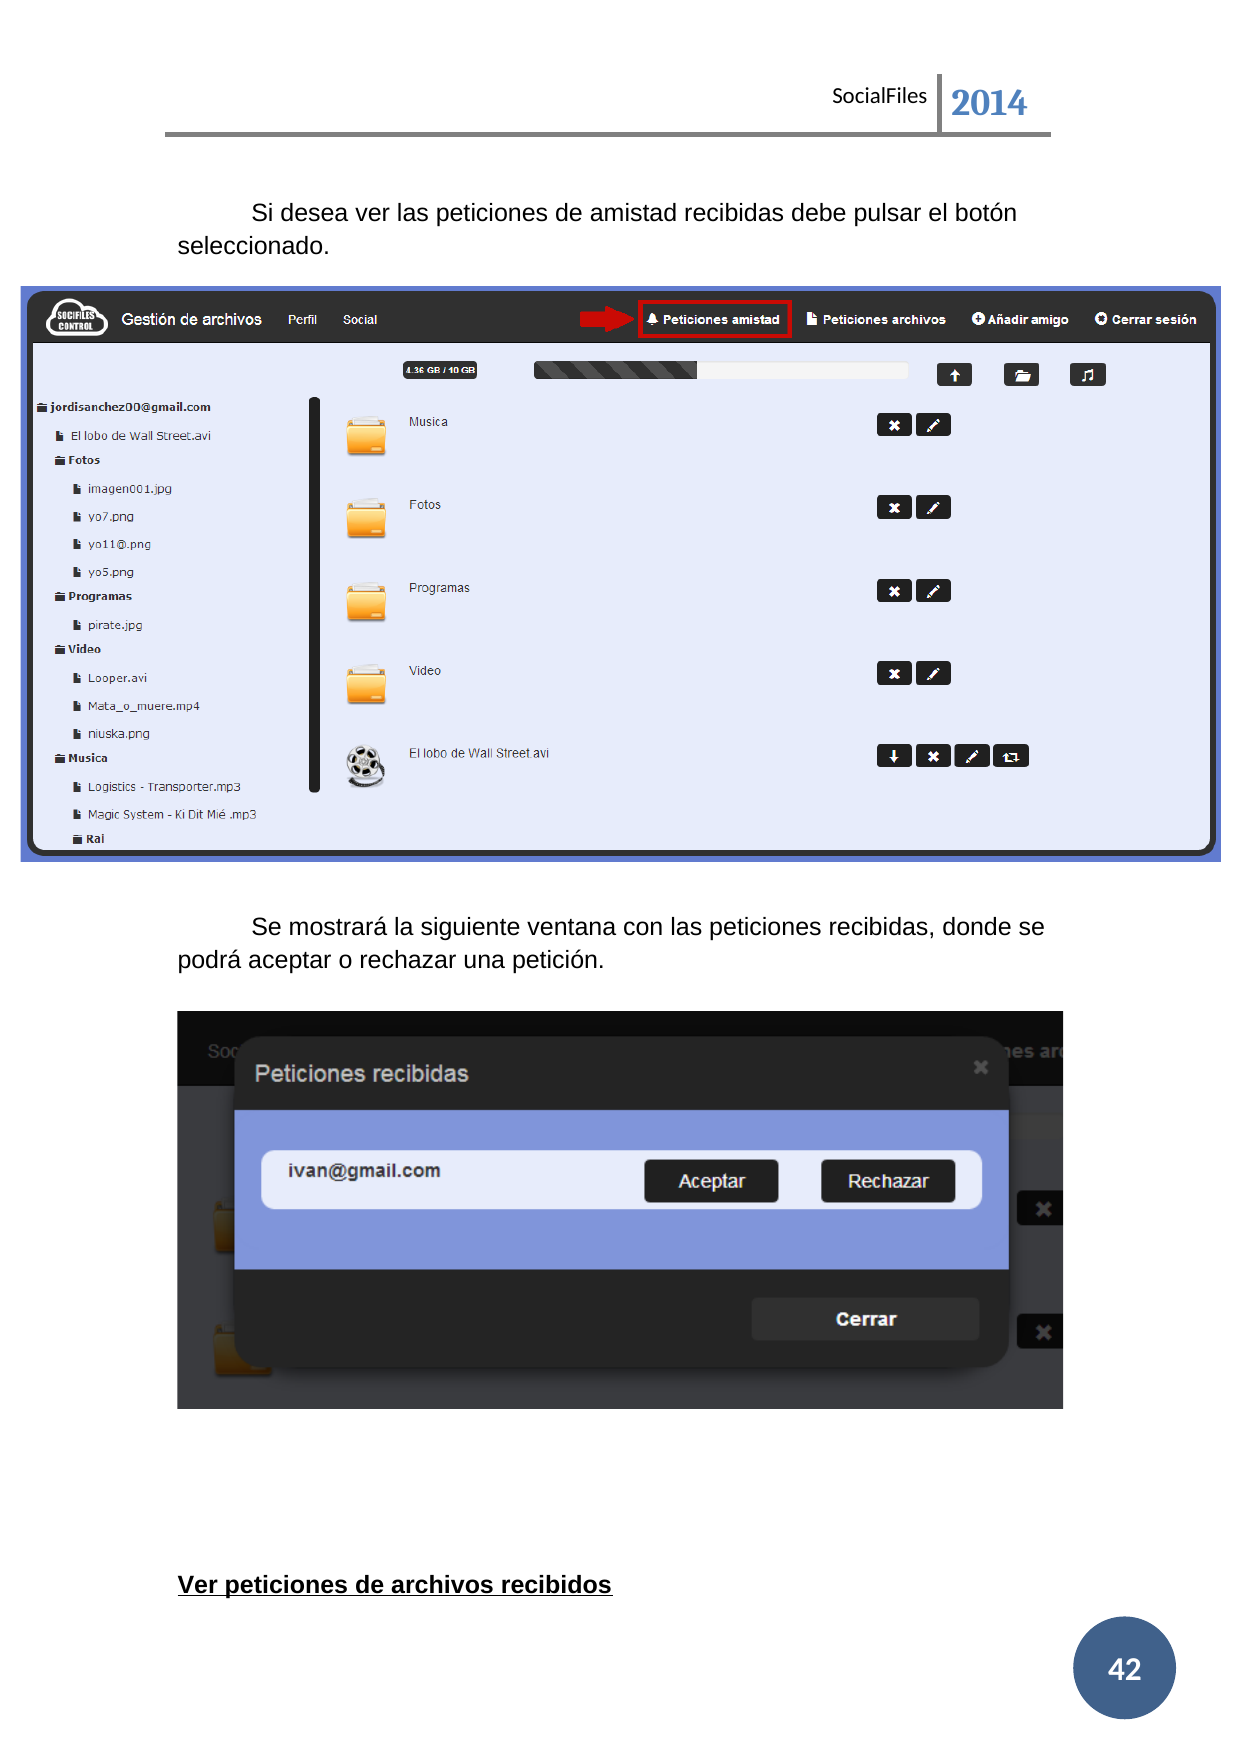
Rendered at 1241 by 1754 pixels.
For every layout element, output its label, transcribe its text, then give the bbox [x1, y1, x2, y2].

text Ver peticiones de archivos recibidos [177, 1570, 1063, 1599]
text Se mostrará la siguiente ventana con las peticiones recibidas, donde se podrá aceptar o rechazar una petición. [177, 912, 1063, 974]
text Si desea ver las peticiones de amistad recibidas debe pulsar el botón seleccionado. [177, 198, 1063, 259]
picture [177, 1011, 1064, 1409]
picture [20, 286, 1221, 862]
